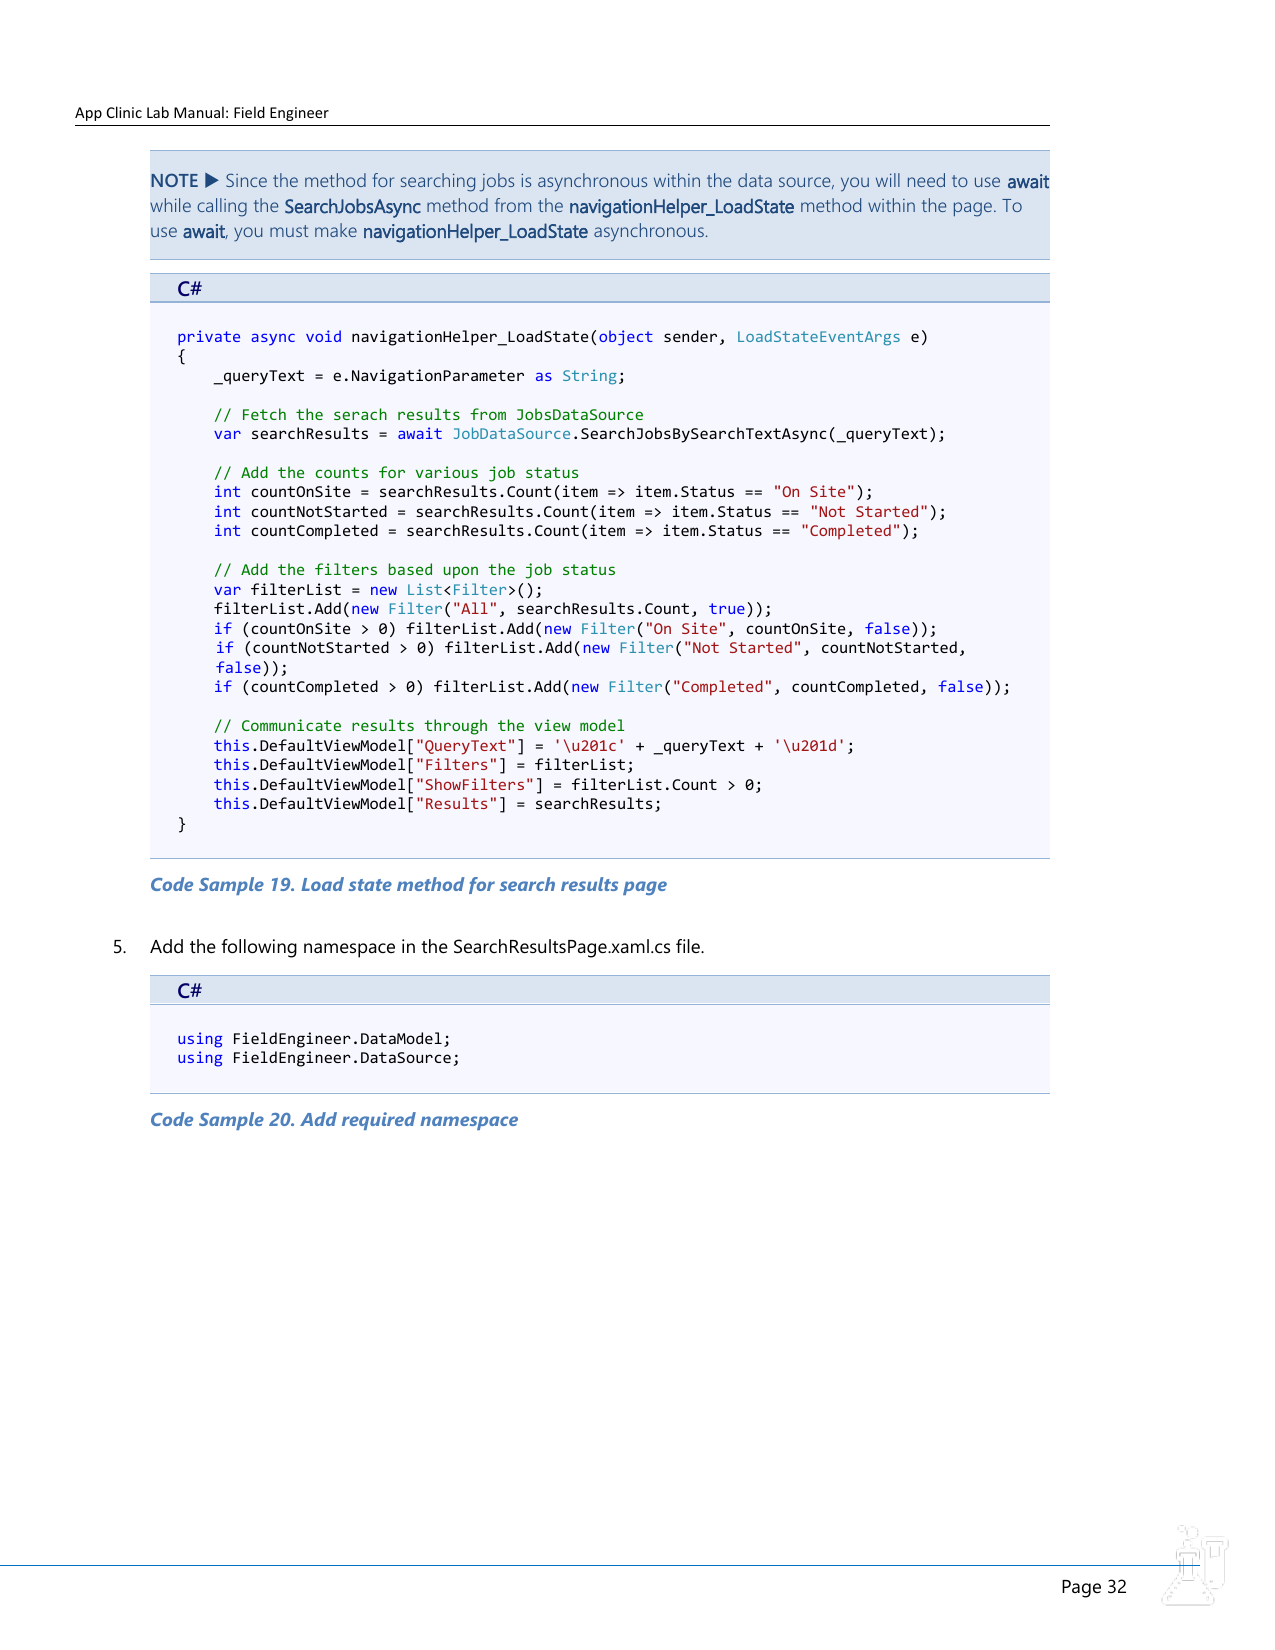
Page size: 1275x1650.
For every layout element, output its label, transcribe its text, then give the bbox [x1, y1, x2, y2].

text NOTE Since the method for searching jobs is asynchronous within the data source, you will need to use await while calling the SearchJobsAsync method from the navigationHelper_LoadState method within the page. To use await, you must make navigationHelper_LoadState asynchronous. [150, 151, 1050, 259]
table_cell using FieldEngineer.DataModel; using FieldEngineer.DataSource; [150, 1005, 1050, 1092]
table_header C# [150, 274, 1050, 301]
table_header C# [150, 976, 1050, 1003]
table_cell private async void navigationHelper_LoadState(object sender, LoadStateEventArgs e) { _queryText = e.NavigationParameter as String; // Fetch the serach results from JobsDataSource var searchResults = await JobDataSource.SearchJobsBySearchTextAsync(_queryText); // Add the counts for various job status int countOnSite = searchResults.Count(item => item.Status == "On Site"); int countNotStarted = searchResults.Count(item => item.Status == "Not Started"); int countCompleted = searchResults.Count(item => item.Status == "Completed"); // Add the filters based upon the job status var filterList = new List<Filter>(); filterList.Add(new Filter("All", searchResults.Count, true)); if (countOnSite > 0) filterList.Add(new Filter("On Site", countOnSite, false)); if (countNotStarted > 0) filterList.Add(new Filter("Not Started", countNotStarted, false)); if (countCompleted > 0) filterList.Add(new Filter("Completed", countCompleted, false)); // Communicate results through the view model this.DefaultViewModel["QueryText"] = '\u201c' + _queryText + '\u201d'; this.DefaultViewModel["Filters"] = filterList; this.DefaultViewModel["ShowFilters"] = filterList.Count > 0; this.DefaultViewModel["Results"] = searchResults; } [150, 303, 1050, 858]
list Add the following namespace in the SearchResultsPage.xaml.cs file. [112, 934, 1050, 959]
